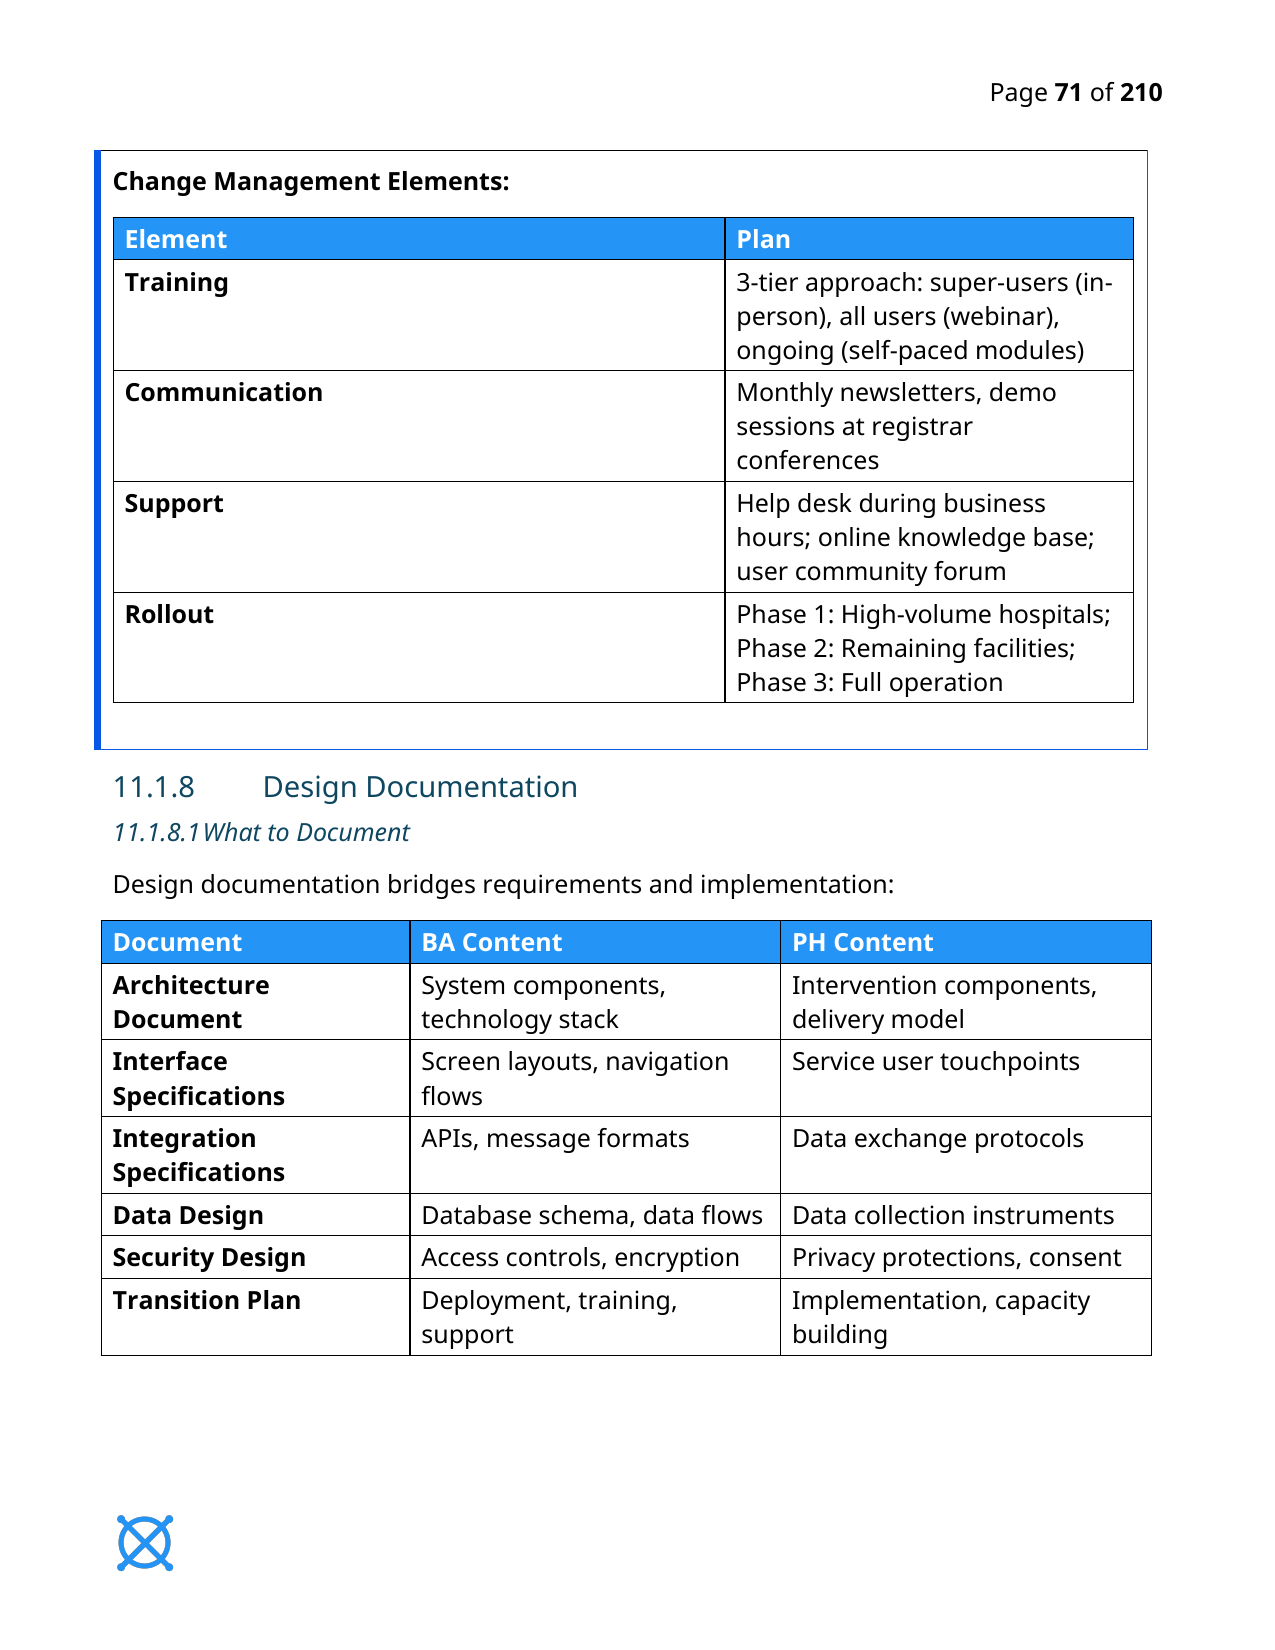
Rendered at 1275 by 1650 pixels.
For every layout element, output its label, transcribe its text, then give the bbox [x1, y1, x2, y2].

subtitle Design Documentation [112, 766, 1162, 806]
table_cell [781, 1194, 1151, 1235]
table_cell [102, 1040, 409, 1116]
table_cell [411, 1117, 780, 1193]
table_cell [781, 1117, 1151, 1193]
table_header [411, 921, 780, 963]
picture [112, 1511, 177, 1575]
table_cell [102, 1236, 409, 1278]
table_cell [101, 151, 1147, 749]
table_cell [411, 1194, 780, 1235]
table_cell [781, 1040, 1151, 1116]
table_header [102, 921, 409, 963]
text Design documentation bridges requirements and implementation: [112, 867, 1162, 901]
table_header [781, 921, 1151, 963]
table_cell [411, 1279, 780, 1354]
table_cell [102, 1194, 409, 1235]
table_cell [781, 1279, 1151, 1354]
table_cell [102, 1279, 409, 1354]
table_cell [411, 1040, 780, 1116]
subtitle What to Document [112, 814, 1162, 848]
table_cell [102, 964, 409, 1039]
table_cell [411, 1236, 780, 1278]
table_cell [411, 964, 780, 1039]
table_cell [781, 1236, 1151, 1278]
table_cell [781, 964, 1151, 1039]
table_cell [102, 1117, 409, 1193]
